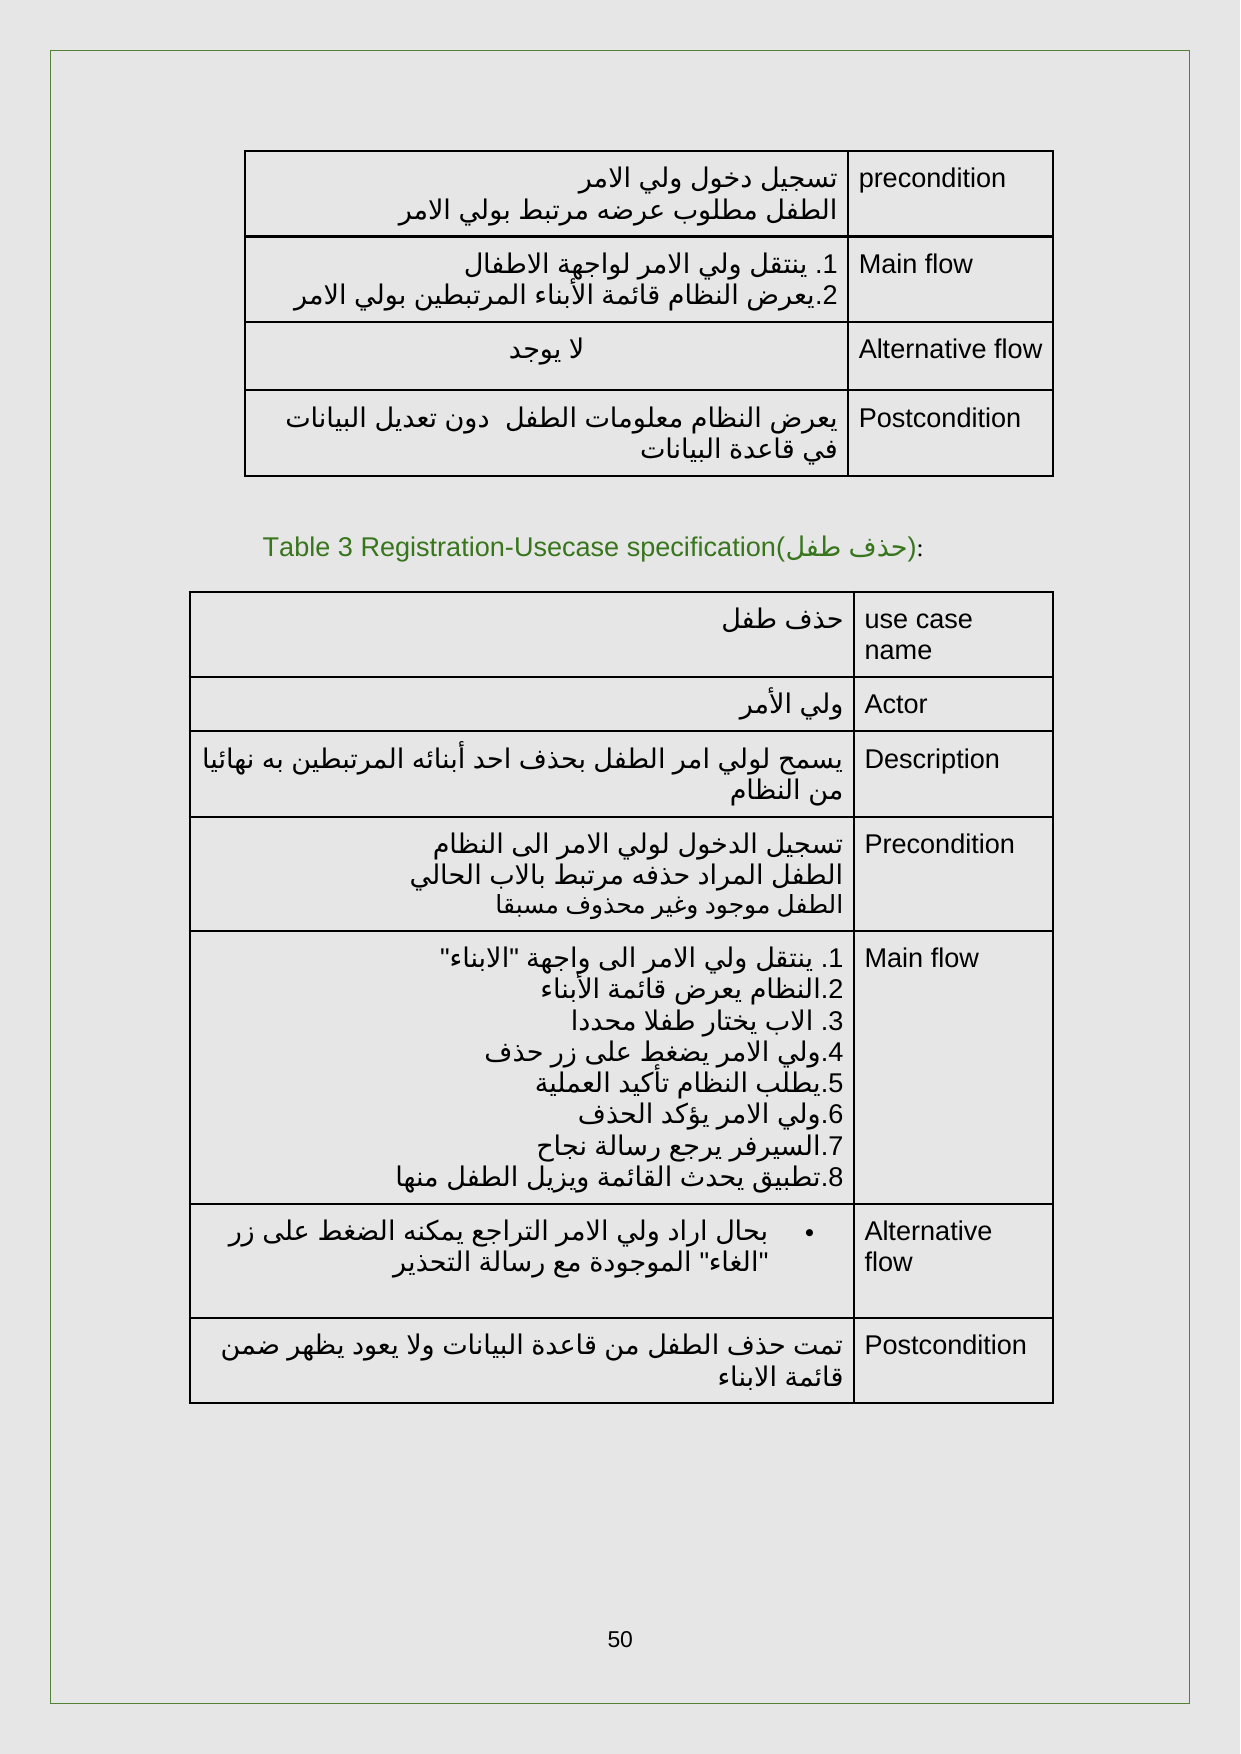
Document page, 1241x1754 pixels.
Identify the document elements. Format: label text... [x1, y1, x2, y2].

table_cell Postcondition [855, 1319, 1052, 1402]
table_cell Main flow [855, 932, 1052, 1203]
table_cell Main flow [849, 238, 1052, 321]
table_cell 1. ينتقل ولي الامر الى واجهة "الابناء" 2.النظام يعرض قائمة الأبناء 3. الاب يختار طفلا محددا 4.ولي الامر يضغط على زر حذف 5.يطلب النظام تأكيد العملية 6.ولي الامر يؤكد الحذف 7.السيرفر يرجع رسالة نجاح 8.تطبيق يحدث القائمة ويزيل الطفل منها [191, 932, 853, 1203]
table_cell Description [855, 732, 1052, 816]
table_cell يسمح لولي امر الطفل بحذف احد أبنائه المرتبطين به نهائيا من النظام [191, 732, 853, 816]
table_cell Precondition [855, 818, 1052, 930]
table_cell يعرض النظام معلومات الطفل دون تعديل البيانات في قاعدة البيانات [246, 391, 847, 475]
table_cell Alternative flow [849, 323, 1052, 389]
table_cell Actor [855, 678, 1052, 730]
table_cell Postcondition [849, 391, 1052, 475]
table_cell بحال اراد ولي الامر التراجع يمكنه الضغط على زر "الغاء" الموجودة مع رسالة التحذير [191, 1205, 853, 1317]
table_cell 1. ينتقل ولي الامر لواجهة الاطفال 2.يعرض النظام قائمة الأبناء المرتبطين بولي الامر [246, 238, 847, 321]
table_cell precondition [849, 152, 1052, 235]
table_cell ولي الأمر [191, 678, 853, 730]
table_header use case name [855, 593, 1052, 676]
table_cell تمت حذف الطفل من قاعدة البيانات ولا يعود يظهر ضمن قائمة الابناء [191, 1319, 853, 1402]
table_header حذف طفل [191, 593, 853, 676]
table_cell لا يوجد [246, 323, 847, 389]
table_cell تسجيل دخول ولي الامر الطفل مطلوب عرضه مرتبط بولي الامر [246, 152, 847, 235]
table_cell Alternative flow [855, 1205, 1052, 1317]
table_cell تسجيل الدخول لولي الامر الى النظام الطفل المراد حذفه مرتبط بالاب الحالي الطفل موجود وغير محذوف مسبقا [191, 818, 853, 930]
text Table 3 Registration-Usecase specification(حذف طفل): [187, 531, 1053, 562]
